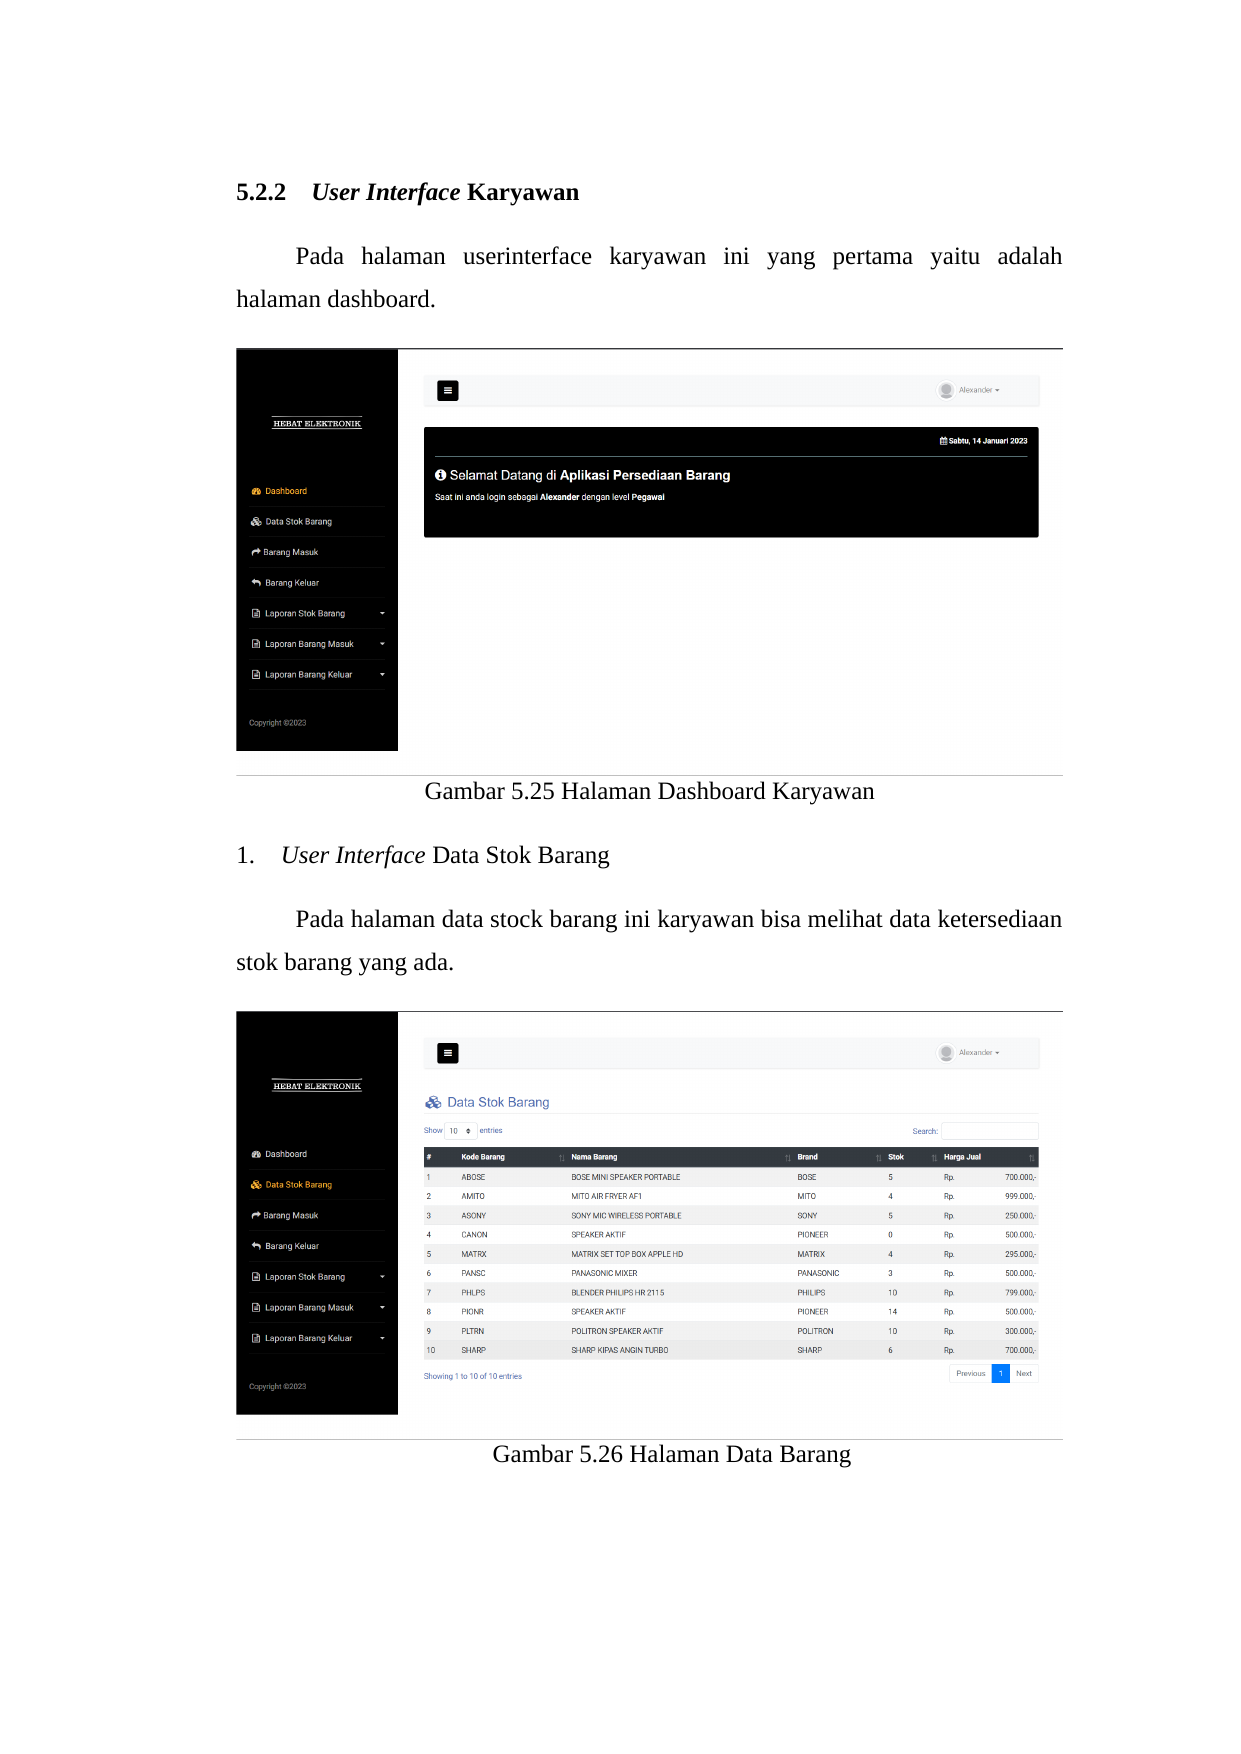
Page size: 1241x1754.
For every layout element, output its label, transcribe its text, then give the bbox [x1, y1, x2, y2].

text Gambar 5.25 Halaman Dashboard Karyawan [236, 776, 1063, 805]
list User Interface Data Stok Barang [236, 840, 1063, 869]
picture [236, 348, 1063, 776]
text Pada halaman data stock barang ini karyawan bisa melihat data ketersediaan stok barang yang ada. [236, 904, 1063, 976]
text Pada halaman userinterface karyawan ini yang pertama yaitu adalah halaman dashboard. [236, 241, 1063, 313]
list Gambar 5.26 Halaman Data Barang [281, 1440, 1063, 1468]
picture [236, 1011, 1063, 1440]
list User Interface Karyawan [236, 177, 1063, 206]
